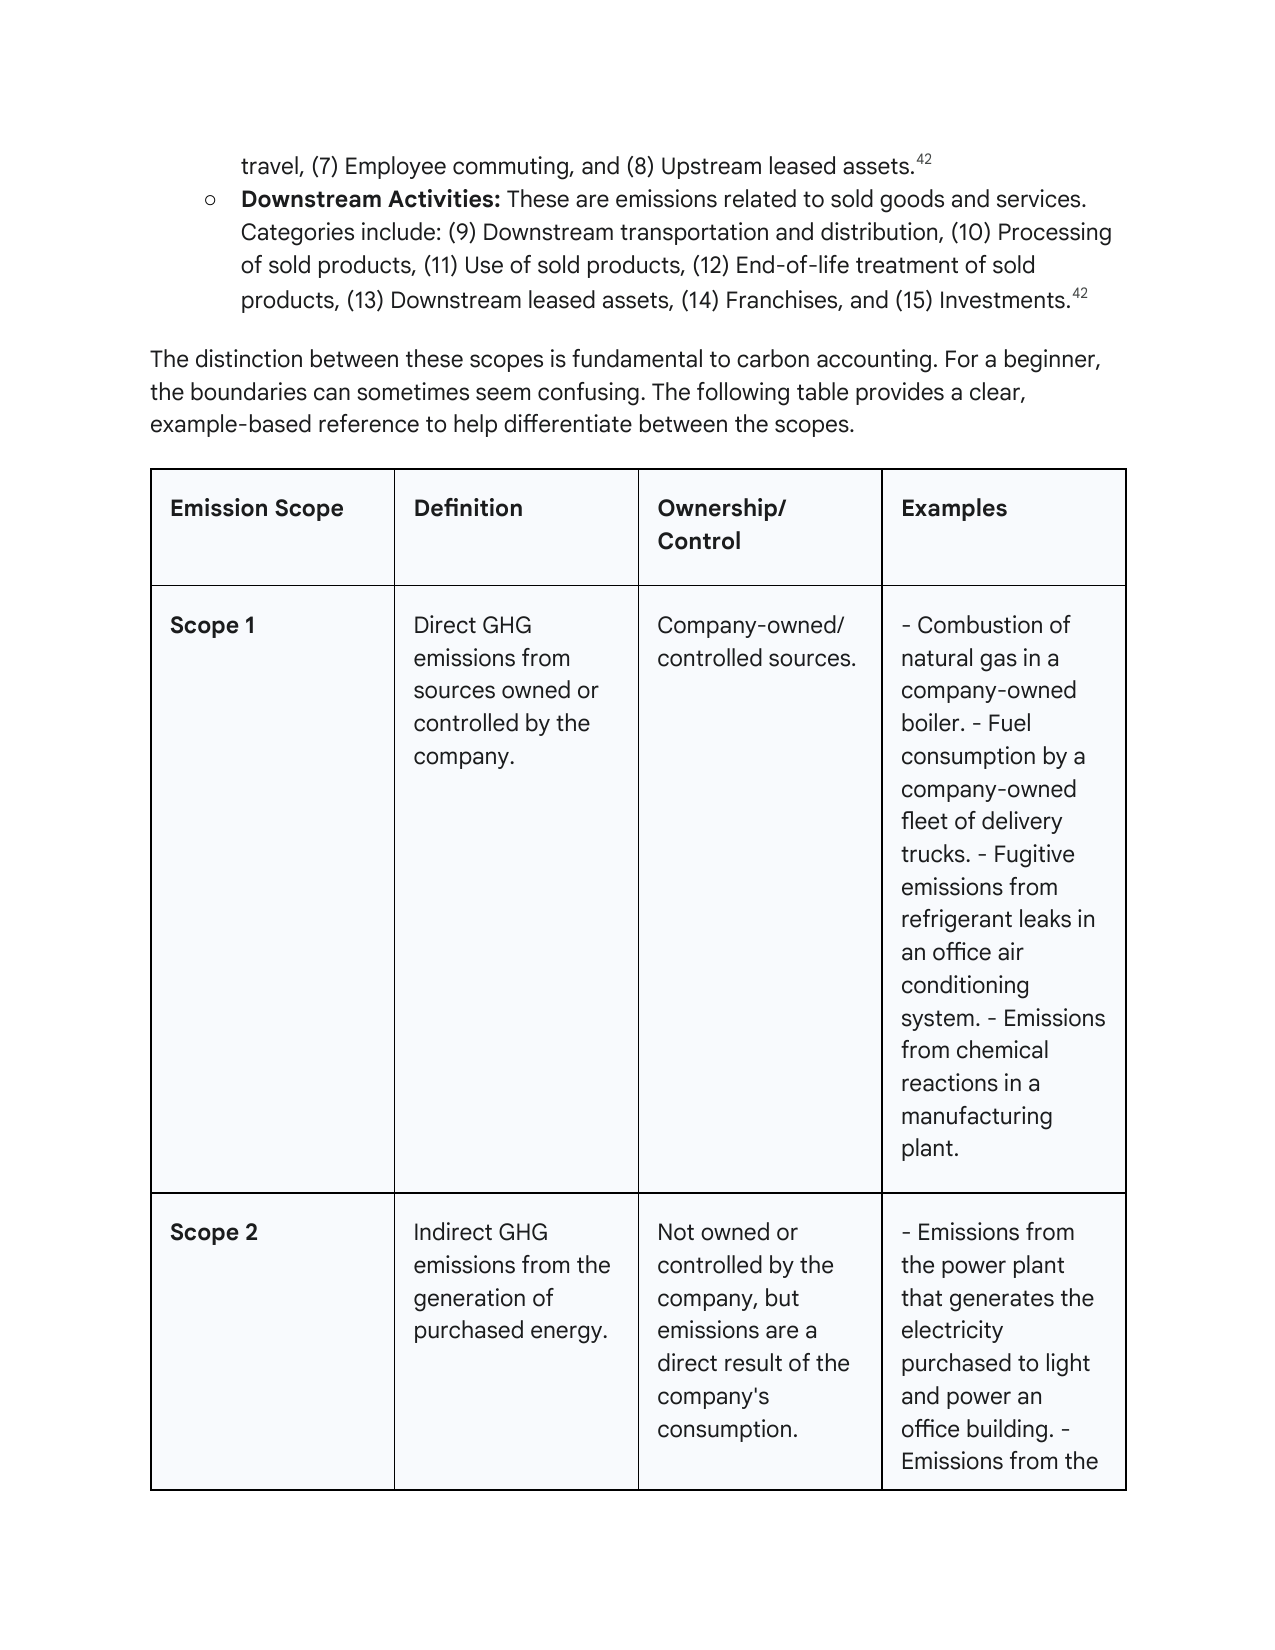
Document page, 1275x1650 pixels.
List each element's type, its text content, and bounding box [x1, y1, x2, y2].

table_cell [883, 1194, 1125, 1489]
table_cell Direct GHG emissions from sources owned or controlled by the company. [395, 586, 638, 1192]
table_header Emission Scope [152, 470, 394, 585]
table_cell Company-owned/controlled sources. [639, 586, 881, 1192]
table_cell Scope 1 [152, 586, 394, 1192]
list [203, 150, 1125, 181]
list Downstream Activities: These are emissions related to sold goods and services. Categories include: (9) Downstream transportation and distribution, (10) Processing of sold products, (11) Use of sold products, (12) End-of-life treatment of sold products, (13) Downstream leased assets, (14) Franchises, and (15) Investments.42 [203, 186, 1125, 316]
text The distinction between these scopes is fundamental to carbon accounting. For a beginner, the boundaries can sometimes seem confusing. The following table provides a clear, example-based reference to help differentiate between the scopes. [150, 345, 1125, 439]
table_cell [395, 1194, 638, 1489]
table_header Ownership/Control [639, 470, 881, 585]
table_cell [639, 1194, 881, 1489]
table_header Definition [395, 470, 638, 585]
table_cell - Combustion of natural gas in a company-owned boiler. - Fuel consumption by a company-owned fleet of delivery trucks. - Fugitive emissions from refrigerant leaks in an office air conditioning system. - Emissions from chemical reactions in a manufacturing plant. [883, 586, 1125, 1192]
table_header Examples [883, 470, 1125, 585]
table_cell Scope 2 [152, 1194, 394, 1489]
